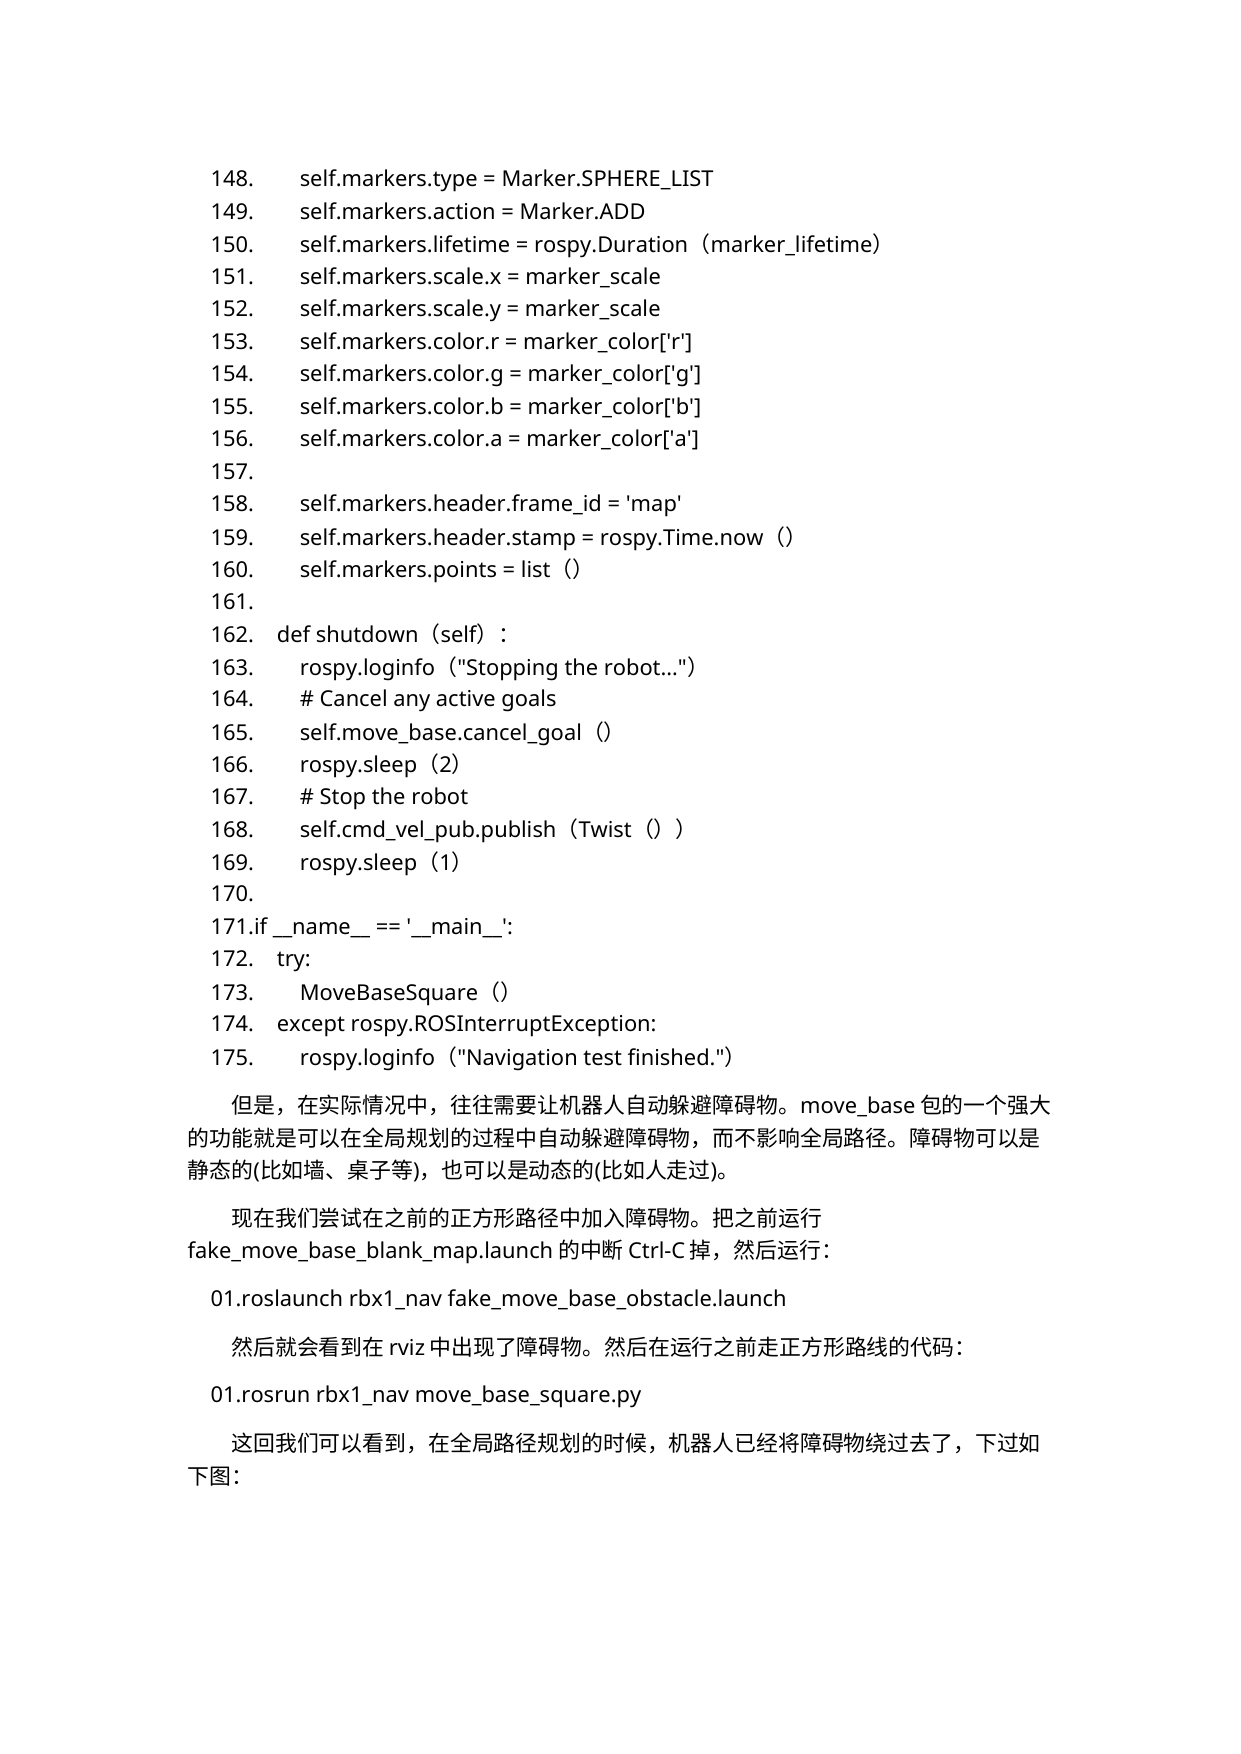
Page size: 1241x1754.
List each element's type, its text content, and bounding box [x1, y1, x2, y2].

text 但是，在实际情况中，往往需要让机器人自动躲避障碍物。move_base包的一个强大的功能就是可以在全局规划的过程中自动躲避障碍物，而不影响全局路径。障碍物可以是静态的(比如墙、桌子等)，也可以是动态的(比如人走过)。 [187, 1088, 1053, 1185]
text 01.rosrun rbx1_nav move_base_square.py [187, 1378, 1053, 1410]
text 现在我们尝试在之前的正方形路径中加入障碍物。把之前运行fake_move_base_blank_map.launch的中断Ctrl-C掉，然后运行： [187, 1201, 1053, 1266]
text 01.roslaunch rbx1_nav fake_move_base_obstacle.launch [187, 1281, 1053, 1314]
text 这回我们可以看到，在全局路径规划的时候，机器人已经将障碍物绕过去了，下过如下图： [187, 1426, 1053, 1491]
text 然后就会看到在rviz中出现了障碍物。然后在运行之前走正方形路线的代码： [187, 1329, 1053, 1362]
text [187, 162, 1053, 1072]
